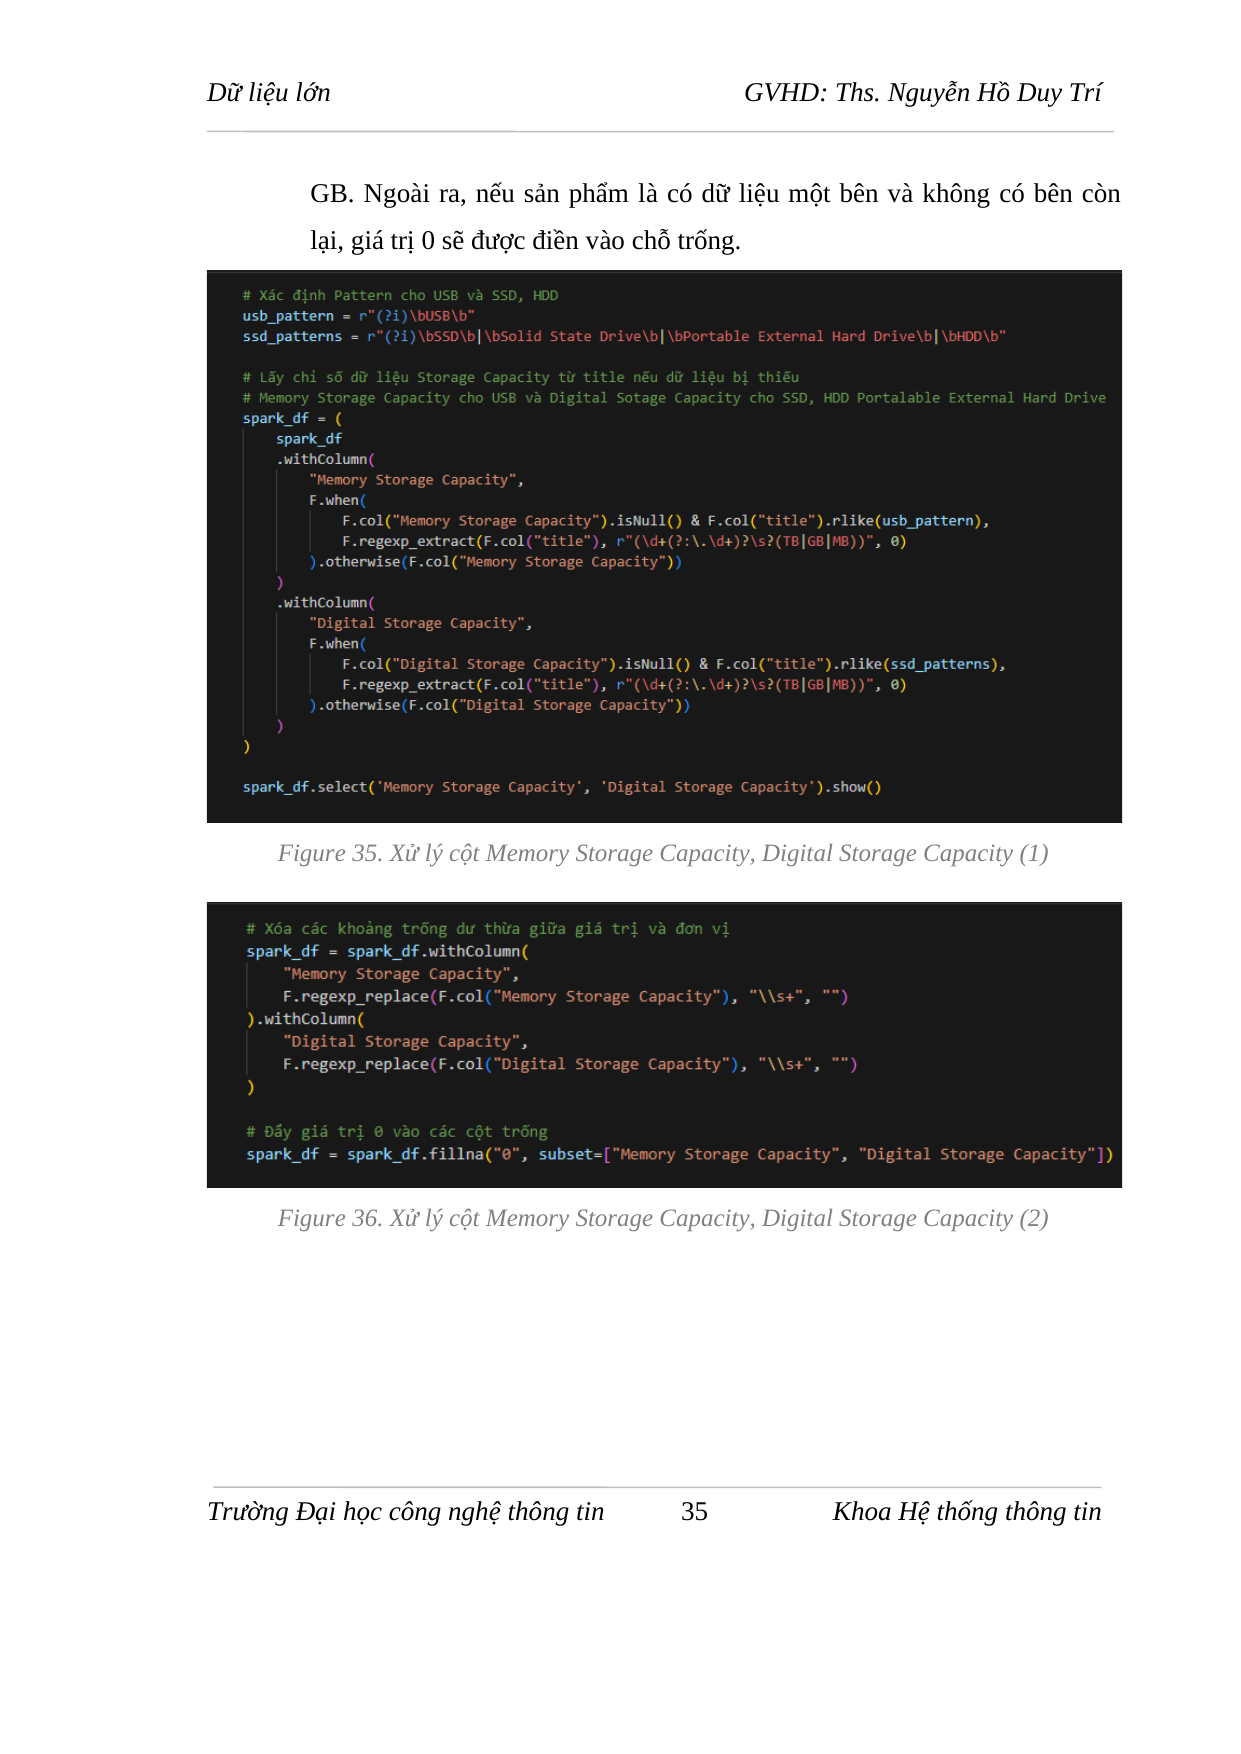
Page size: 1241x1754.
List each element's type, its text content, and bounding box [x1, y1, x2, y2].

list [273, 177, 1122, 255]
text Figure 35. Xử lý cột Memory Storage Capacity, Digital Storage Capacity (1) [207, 838, 1122, 867]
picture [206, 902, 1123, 1188]
text Figure 36. Xử lý cột Memory Storage Capacity, Digital Storage Capacity (2) [207, 1203, 1122, 1232]
picture [206, 270, 1123, 823]
